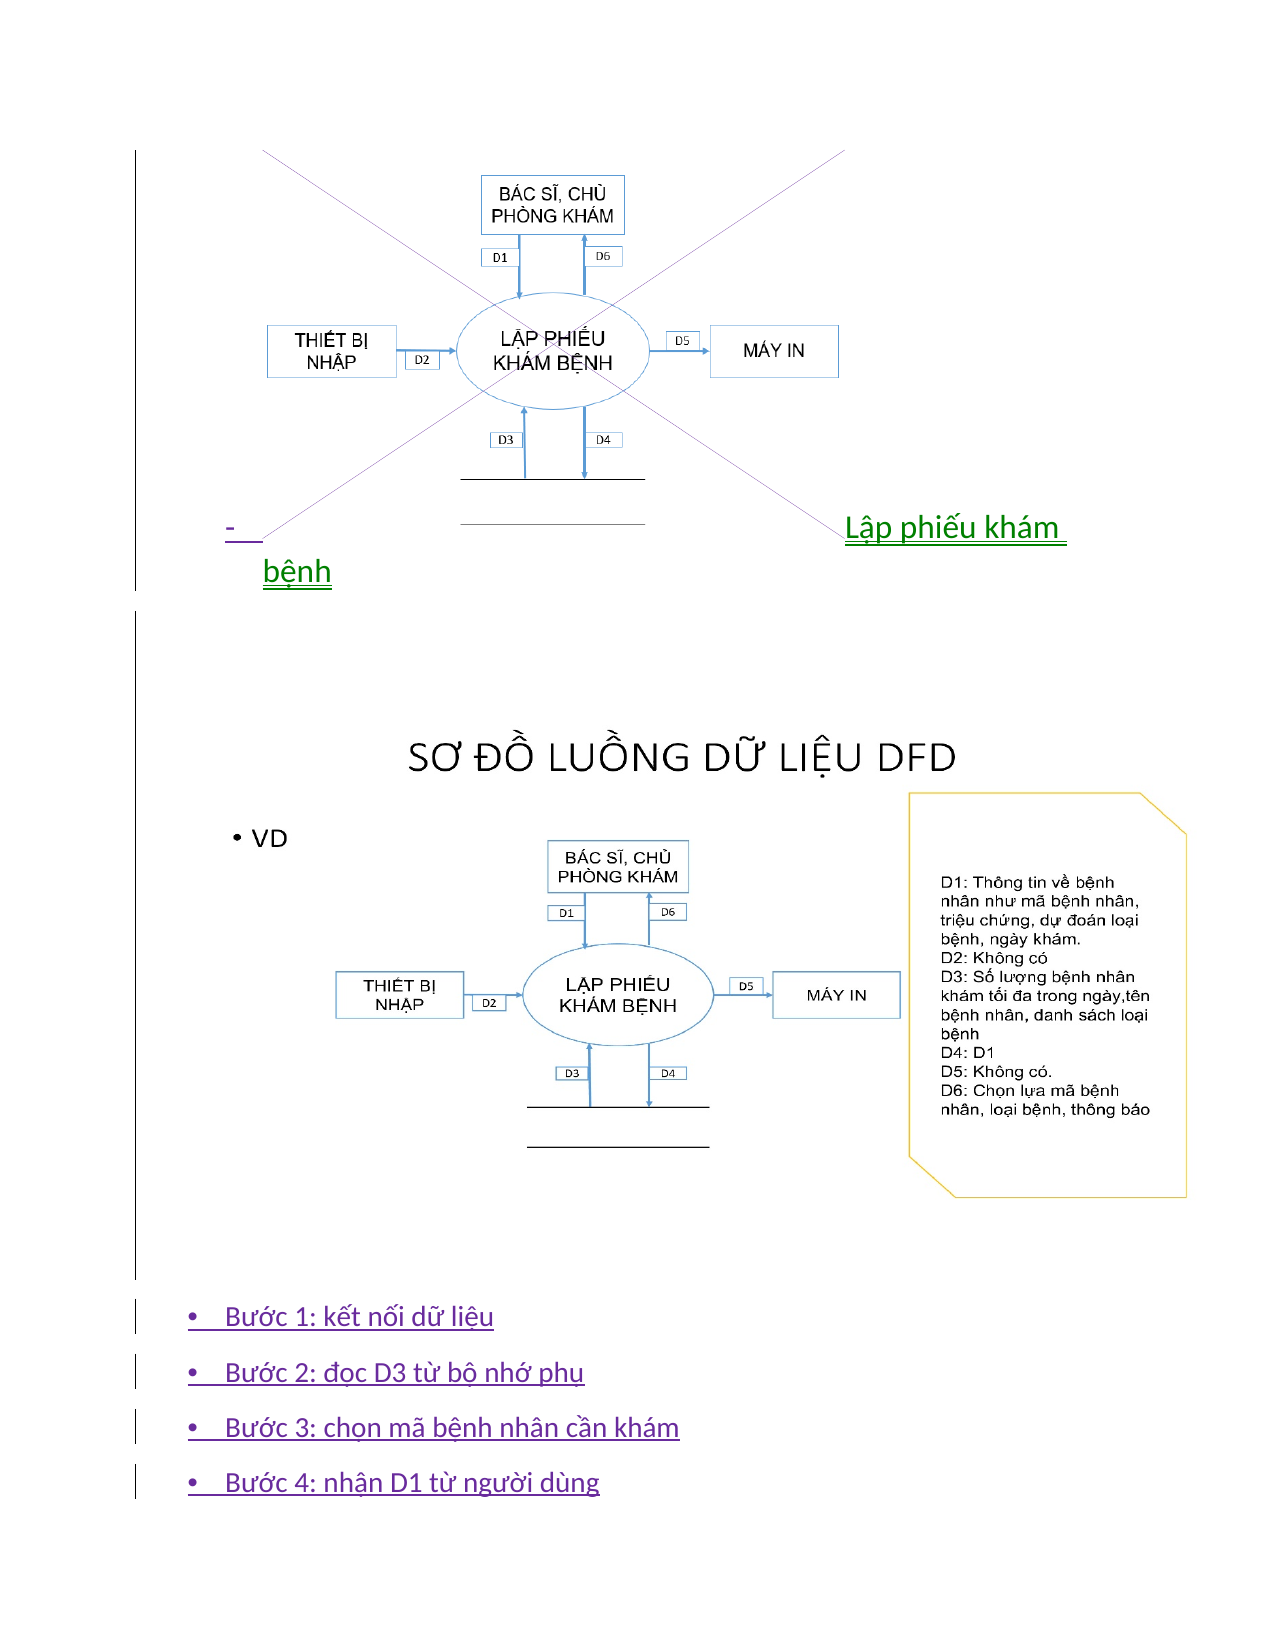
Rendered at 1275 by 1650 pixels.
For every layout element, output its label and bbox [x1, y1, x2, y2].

picture [262, 151, 552, 538]
picture [555, 151, 845, 538]
picture [150, 611, 1214, 1280]
picture [265, 150, 843, 343]
picture [264, 345, 843, 539]
